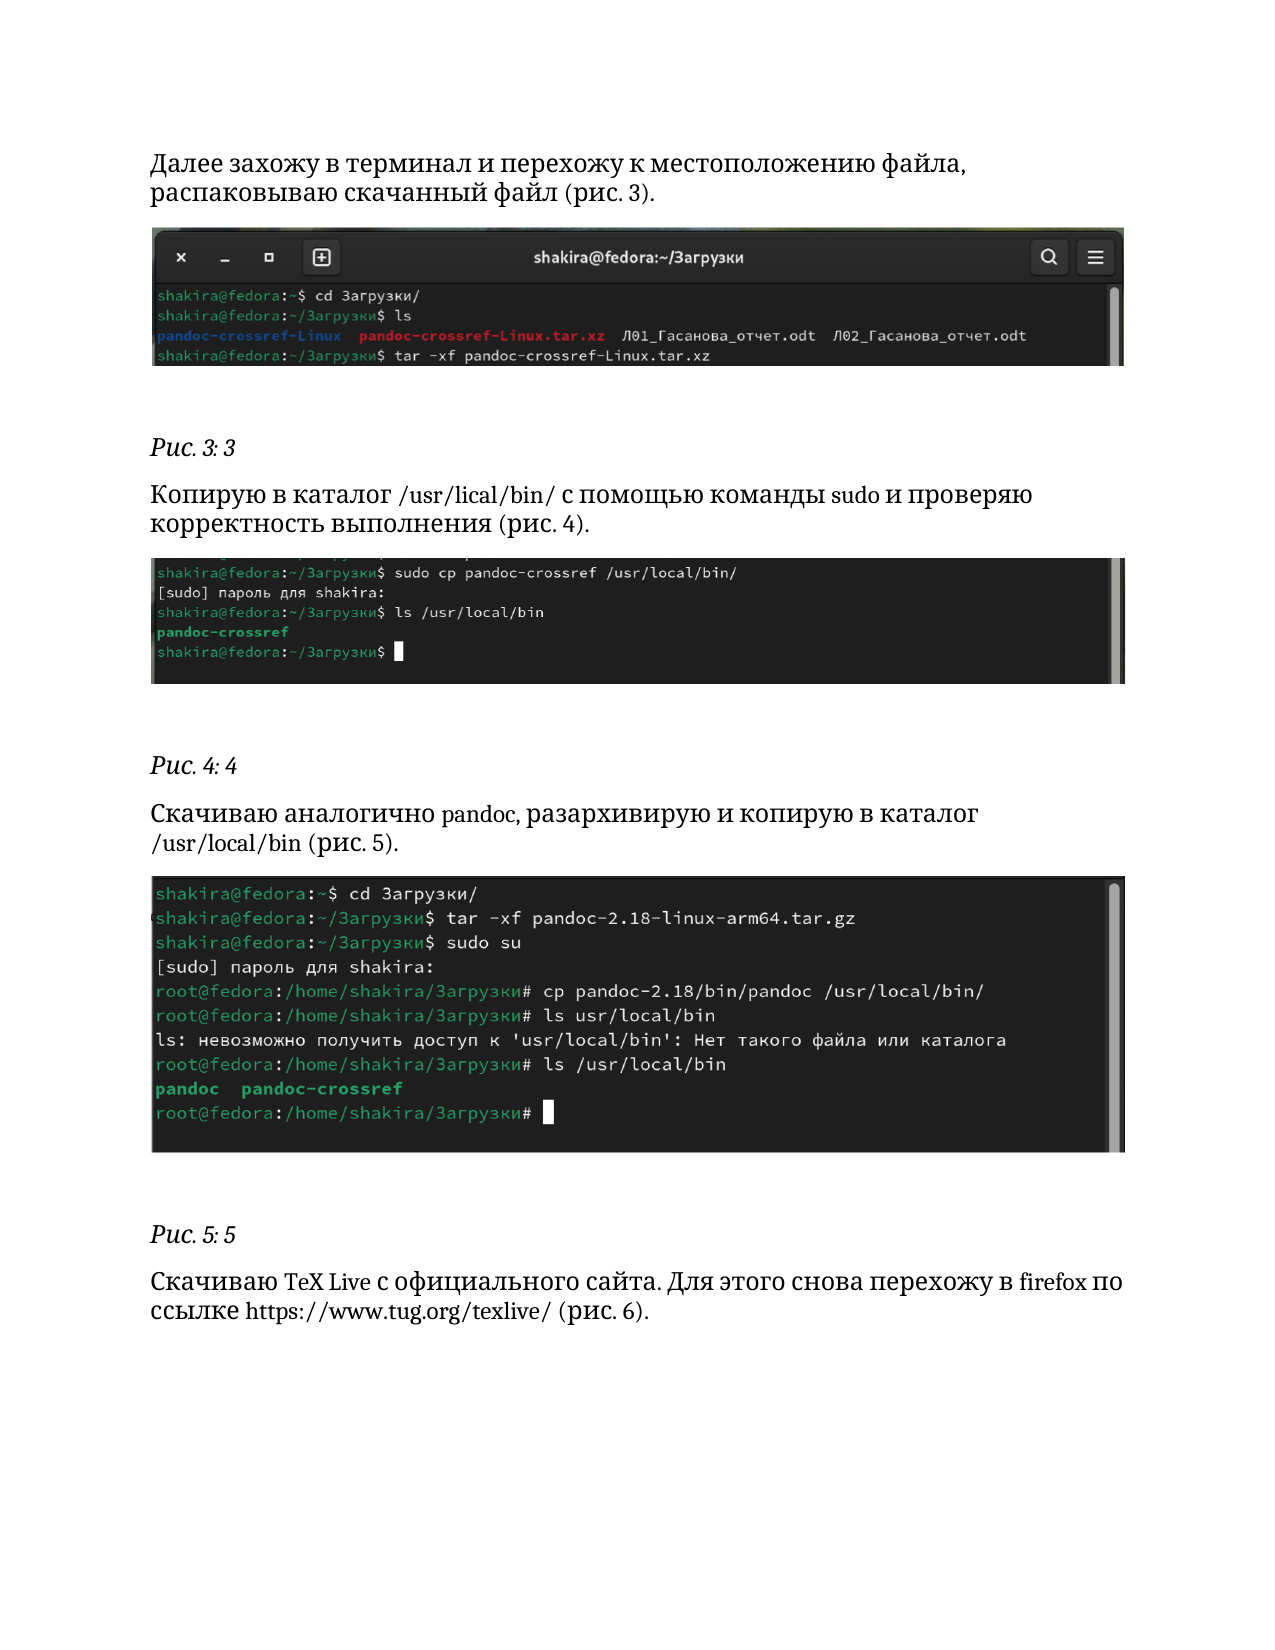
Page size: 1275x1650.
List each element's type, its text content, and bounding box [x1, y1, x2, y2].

text Скачиваю аналогично pandoc, разархивирую и копирую в каталог /usr/local/bin (рис. 5). [150, 800, 1125, 857]
picture [150, 226, 1125, 366]
picture [150, 876, 1125, 1153]
text Далее захожу в терминал и перехожу к местоположению файла, распаковываю скачанный файл (рис. 3). [150, 150, 1125, 207]
text Рис. 4: 4 [150, 752, 1125, 781]
text Рис. 5: 5 [150, 1221, 1125, 1249]
text Рис. 3: 3 [150, 434, 1125, 462]
text Копирую в каталог /usr/lical/bin/ с помощью команды sudo и проверяю корректность выполнения (рис. 4). [150, 481, 1125, 539]
text Скачиваю TeX Live с официального сайта. Для этого снова перехожу в firefox по ссылке https://www.tug.org/texlive/ (рис. 6). [150, 1268, 1125, 1326]
picture [150, 557, 1125, 684]
